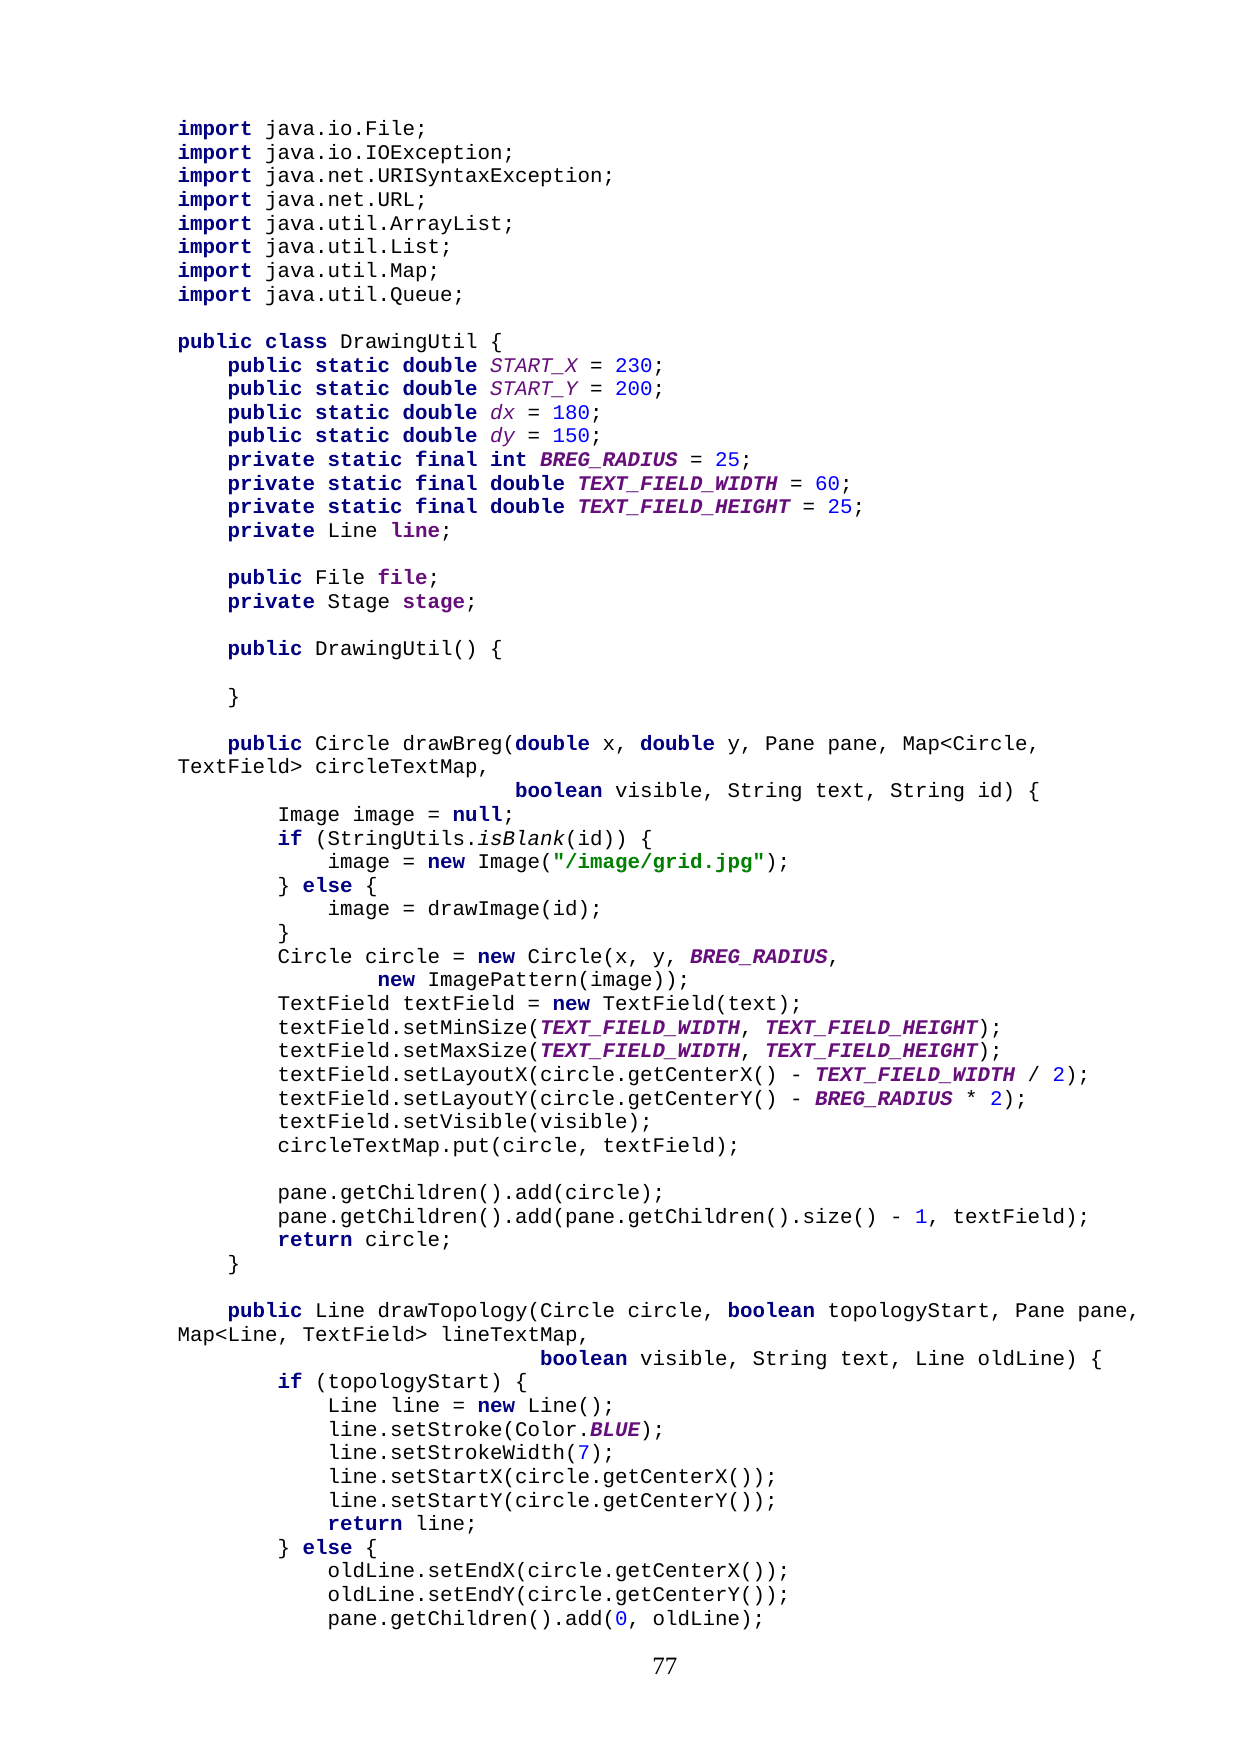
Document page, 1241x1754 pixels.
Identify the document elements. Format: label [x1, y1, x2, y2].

text [177, 118, 1152, 1631]
